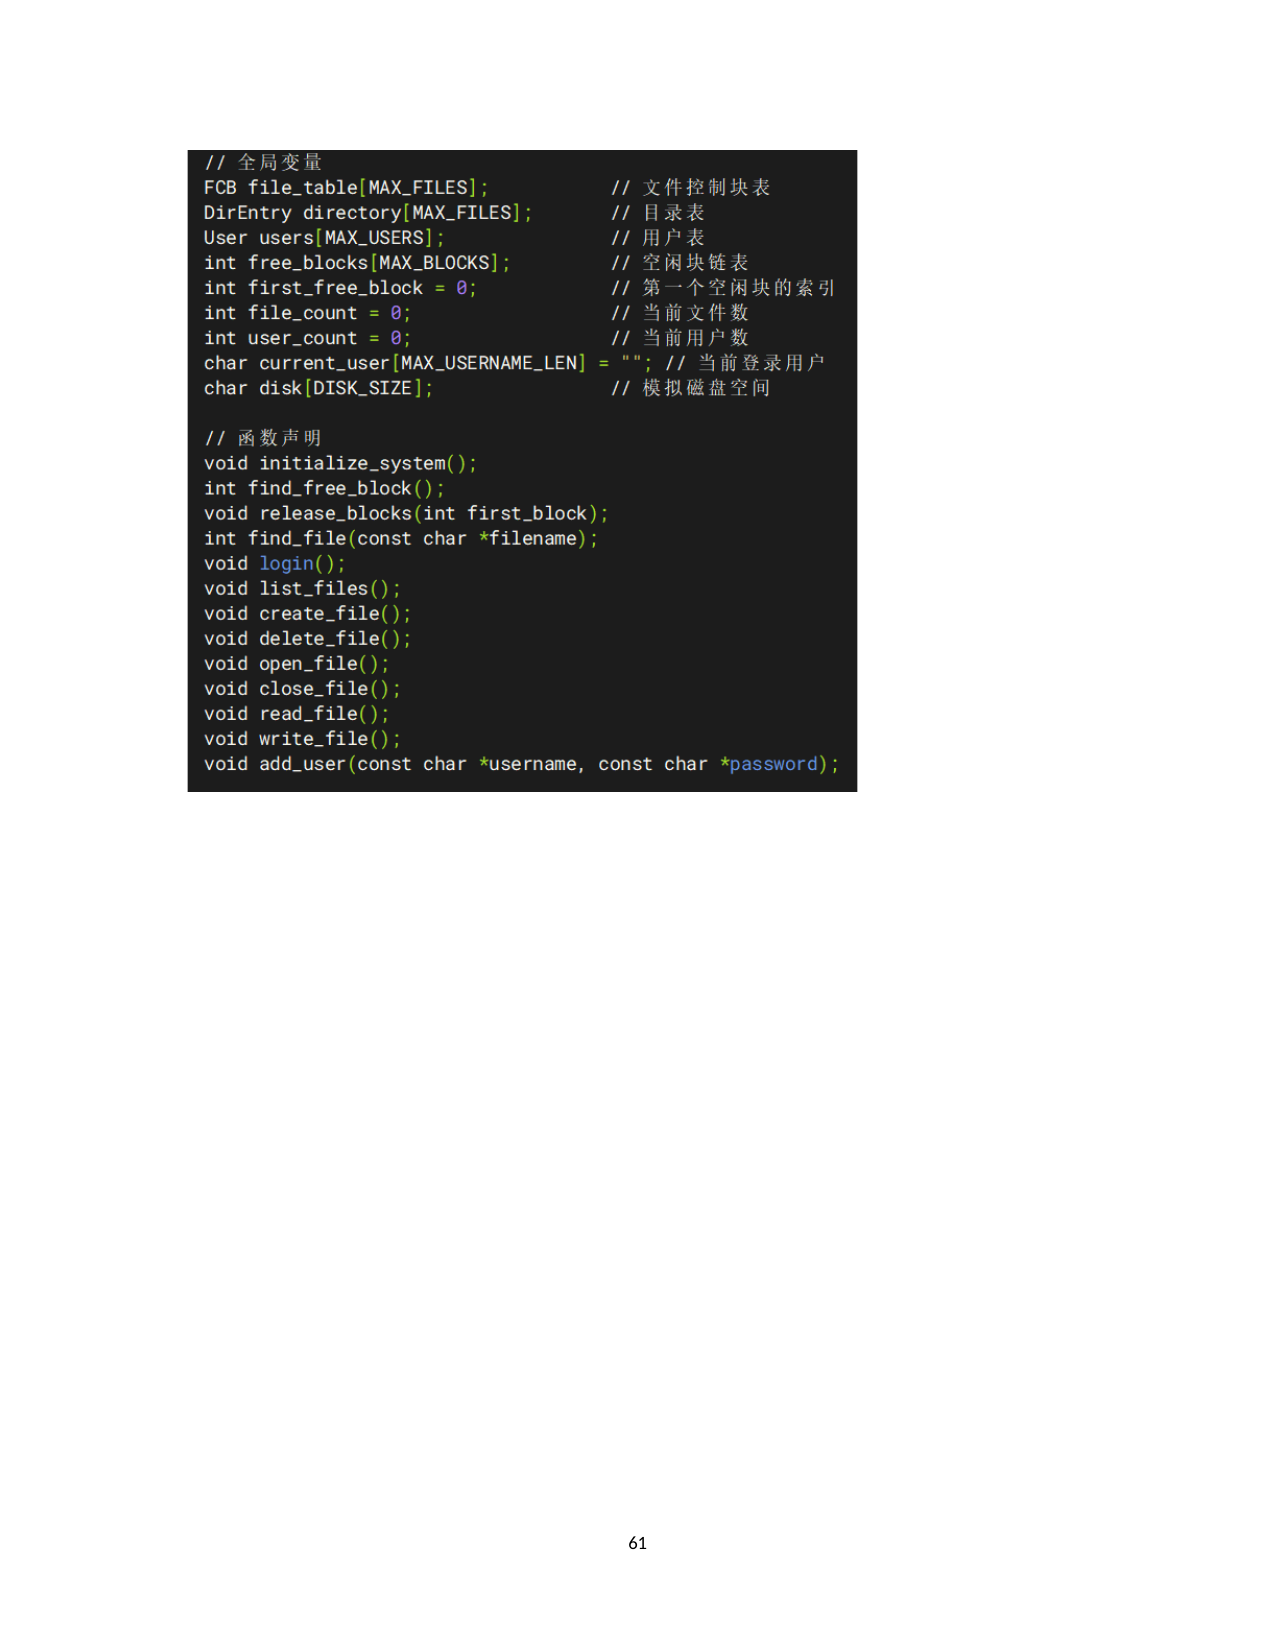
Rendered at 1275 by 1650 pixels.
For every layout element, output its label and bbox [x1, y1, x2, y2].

picture [187, 150, 858, 792]
